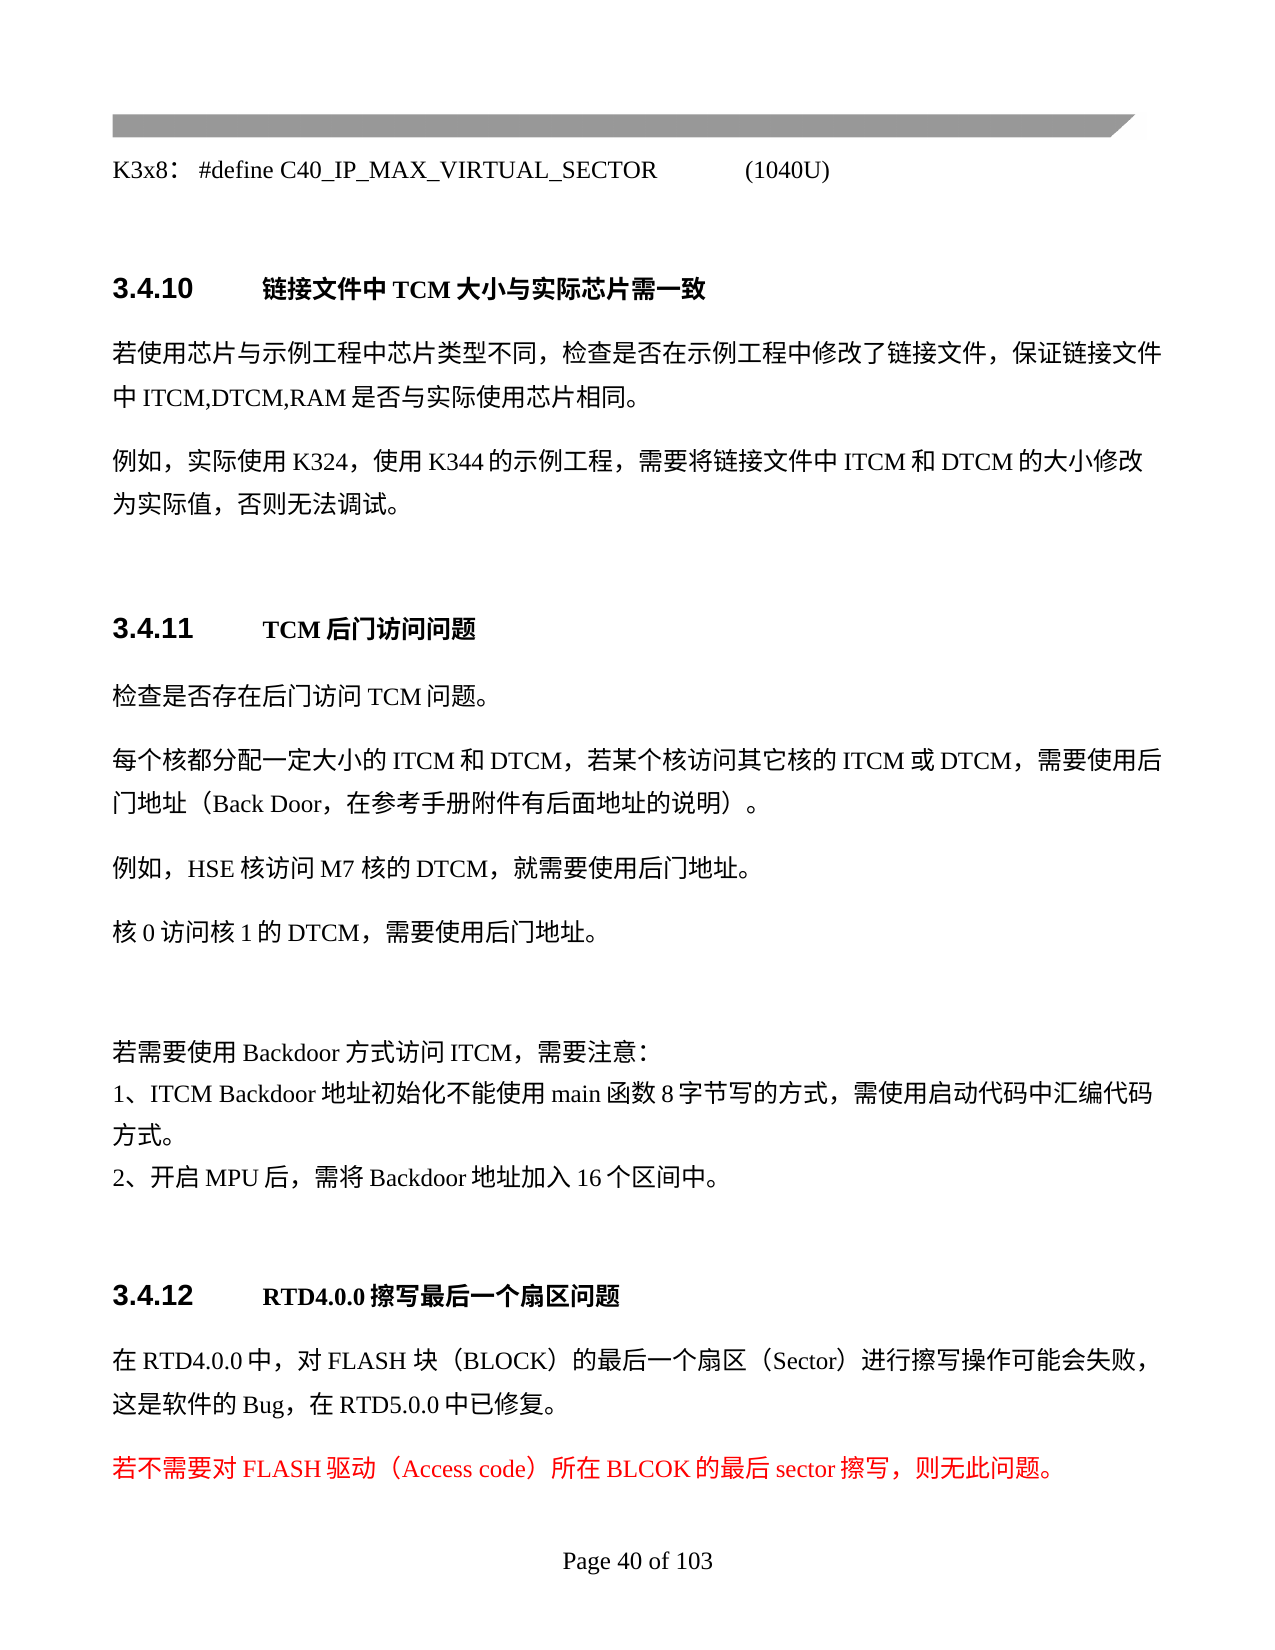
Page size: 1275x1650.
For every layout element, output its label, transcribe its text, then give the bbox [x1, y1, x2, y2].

list RTD4.0.0擦写最后一个扇区问题 [112, 1277, 1162, 1313]
text 例如，HSE核访问M7 核的DTCM，就需要使用后门地址。 [112, 848, 1162, 884]
text 若需要使用Backdoor方式访问ITCM，需要注意： [112, 1032, 1162, 1068]
text 例如，实际使用K324，使用K344的示例工程，需要将链接文件中ITCM和DTCM的大小修改为实际值，否则无法调试。 [112, 442, 1162, 521]
picture [112, 112, 1147, 140]
text 若不需要对FLASH驱动（Access code）所在BLCOK的最后sector擦写，则无此问题。 [112, 1448, 1162, 1485]
list 链接文件中TCM大小与实际芯片需一致 [112, 269, 1162, 306]
text 在RTD4.0.0中，对FLASH 块（BLOCK）的最后一个扇区（Sector）进行擦写操作可能会失败，这是软件的Bug，在RTD5.0.0中已修复。 [112, 1341, 1162, 1421]
text 若使用芯片与示例工程中芯片类型不同，检查是否在示例工程中修改了链接文件，保证链接文件中ITCM,DTCM,RAM是否与实际使用芯片相同。 [112, 334, 1162, 413]
text 每个核都分配一定大小的ITCM和DTCM，若某个核访问其它核的ITCM或DTCM，需要使用后门地址（Back Door，在参考手册附件有后面地址的说明）。 [112, 740, 1162, 820]
text K3x8： #define C40_IP_MAX_VIRTUAL_SECTOR (1040U) [112, 150, 1162, 186]
list TCM后门访问问题 [112, 604, 1162, 647]
text 核0访问核1的DTCM，需要使用后门地址。 [112, 912, 1162, 949]
text 检查是否存在后门访问TCM问题。 [112, 676, 1162, 712]
text 2、开启MPU后，需将Backdoor地址加入16个区间中。 [112, 1157, 1162, 1193]
text 1、ITCM Backdoor地址初始化不能使用main函数8字节写的方式，需使用启动代码中汇编代码方式。 [112, 1074, 1162, 1152]
